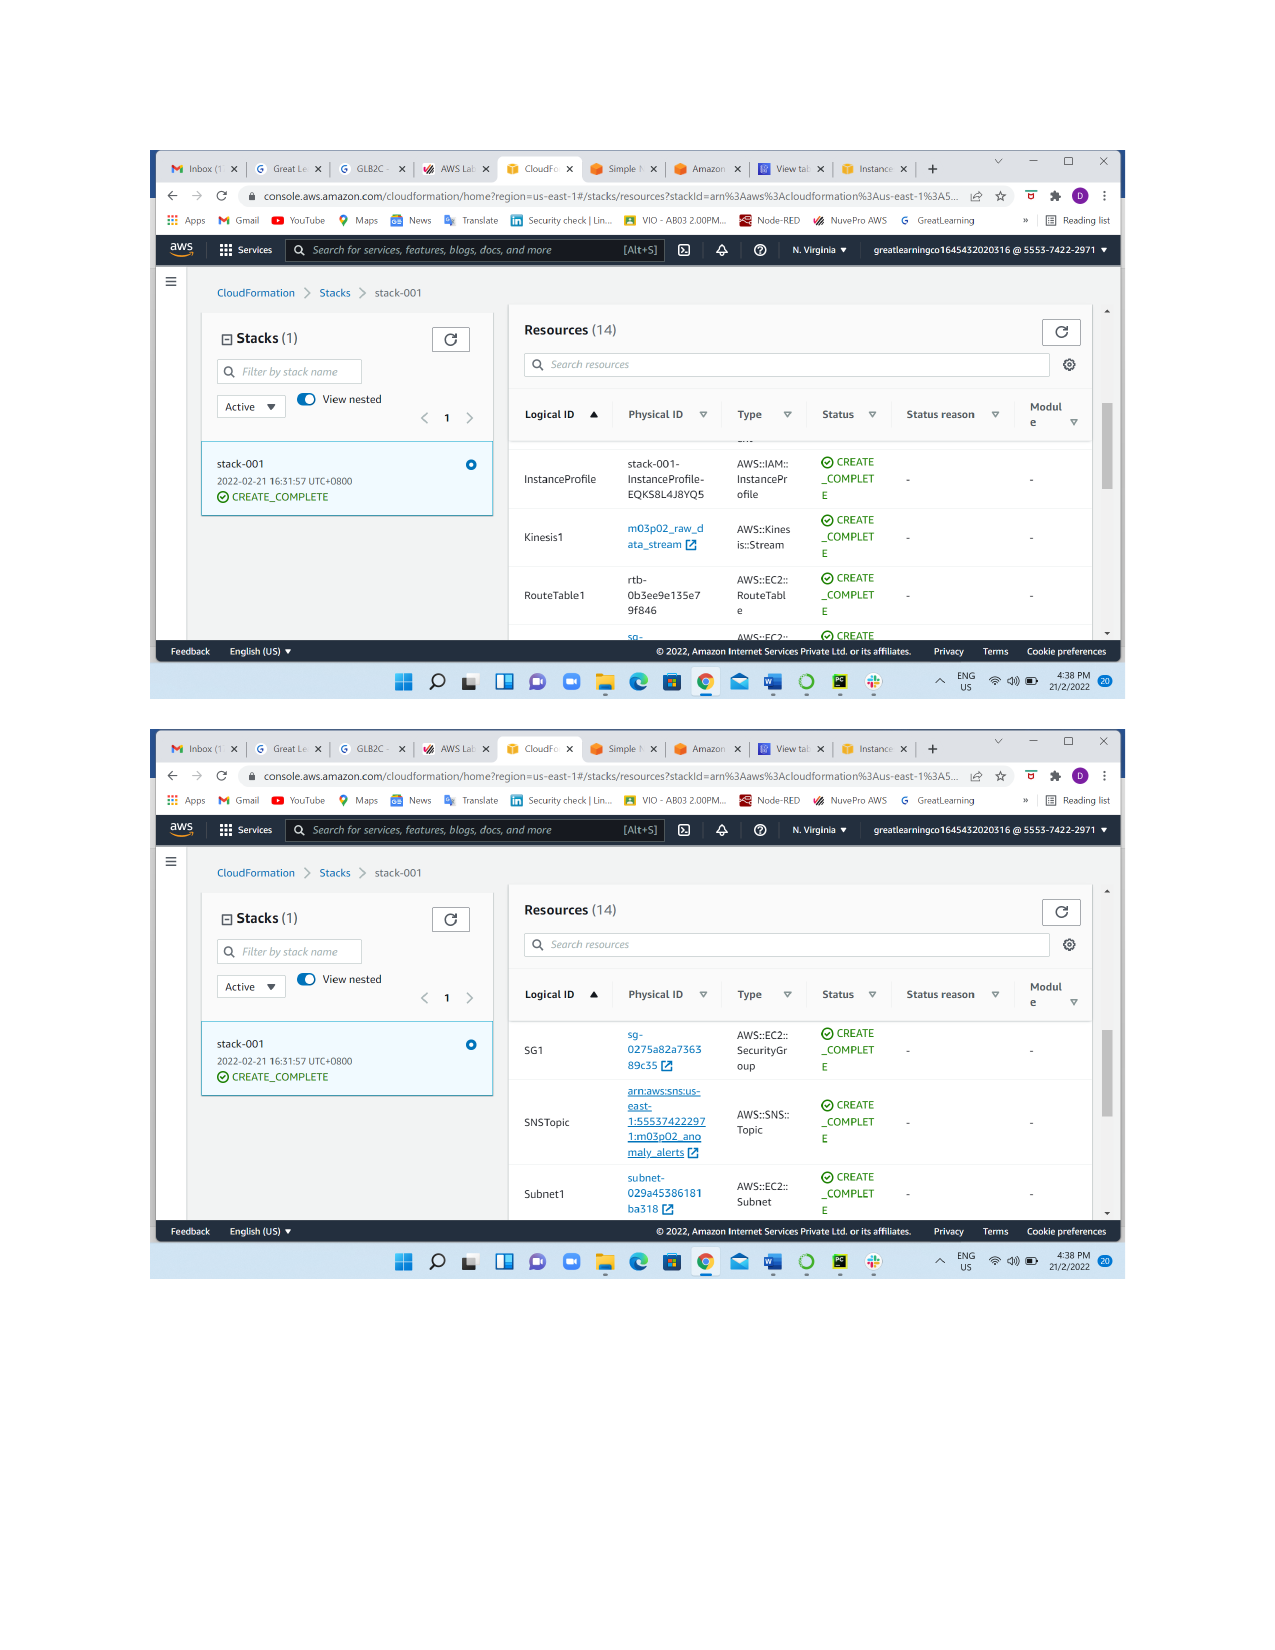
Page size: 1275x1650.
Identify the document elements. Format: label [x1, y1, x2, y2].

picture [150, 150, 1125, 699]
picture [150, 729, 1125, 1279]
